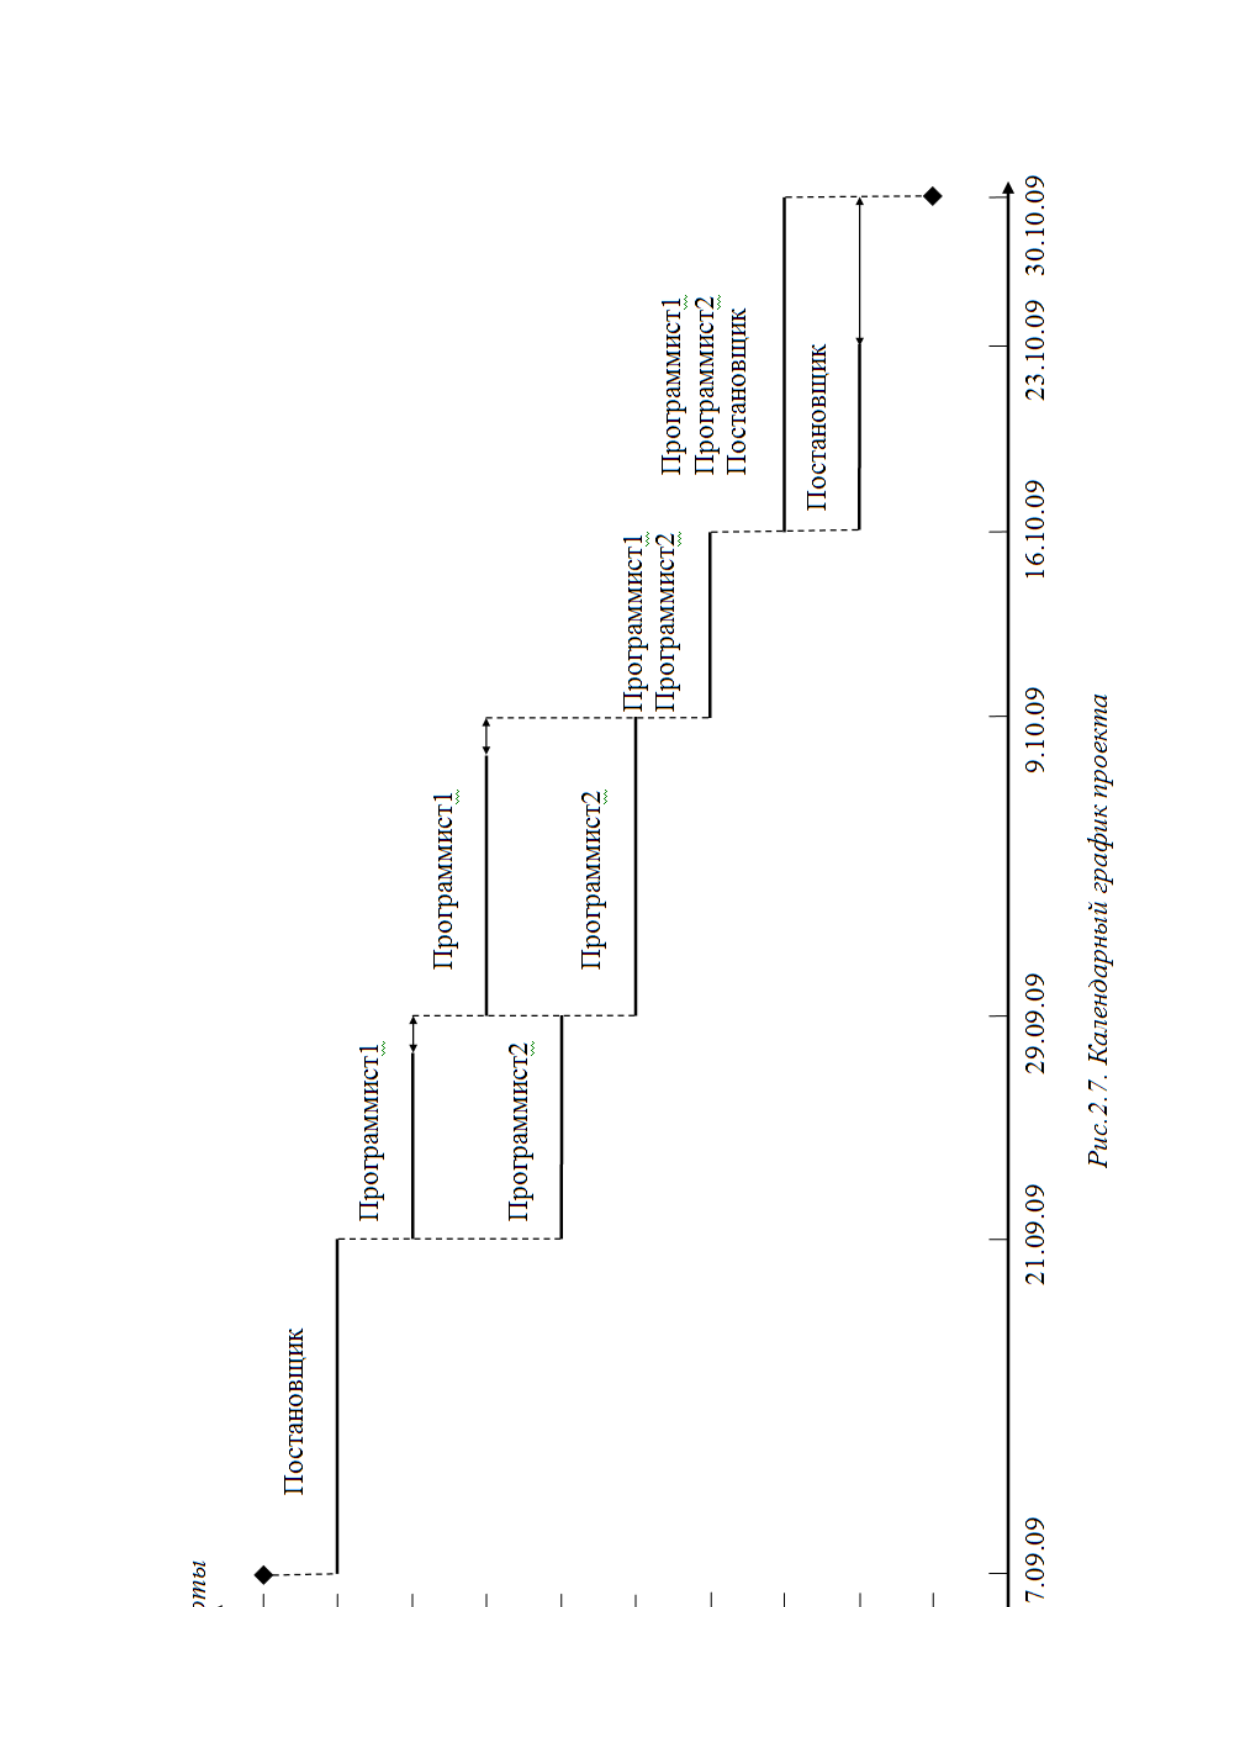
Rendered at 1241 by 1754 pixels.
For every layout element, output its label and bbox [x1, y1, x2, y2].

picture [177, 147, 1123, 1607]
